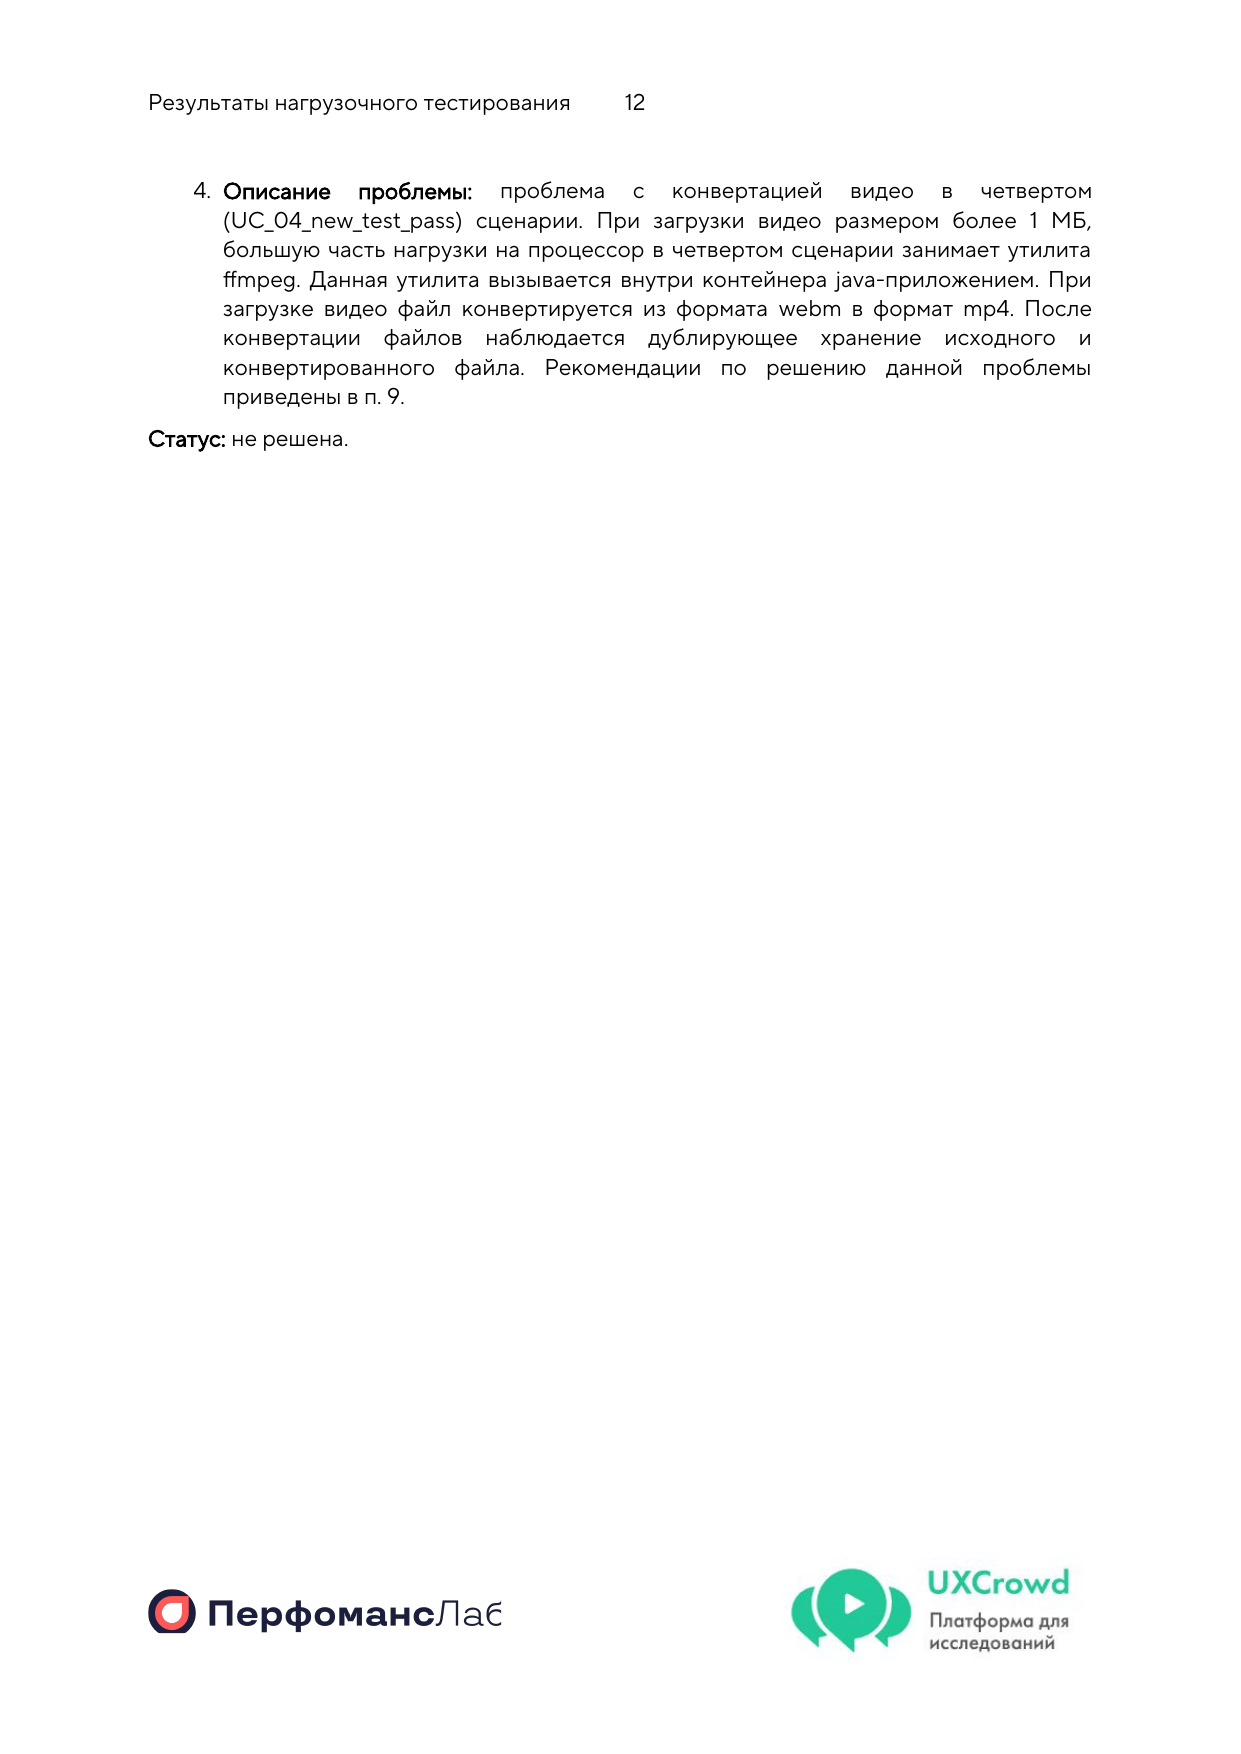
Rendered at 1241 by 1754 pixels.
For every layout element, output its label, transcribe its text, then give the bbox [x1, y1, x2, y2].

text Статус: не решена. [148, 425, 1092, 454]
picture [781, 1558, 1093, 1666]
list Описание проблемы: проблема с конвертацией видео в четвертом (UC_04_new_test_pass) сценарии. При загрузки видео размером более 1 МБ, большую часть нагрузки на процессор в четвертом сценарии занимает утилита ffmpeg. Данная утилита вызывается внутри контейнера java-приложением. При загрузке видео файл конвертируется из формата webm в формат mp4. После конвертации файлов наблюдается дублирующее хранение исходного и конвертированного файла. Рекомендации по решению данной проблемы приведены в п. 9. [193, 177, 1092, 412]
picture [148, 1589, 502, 1634]
